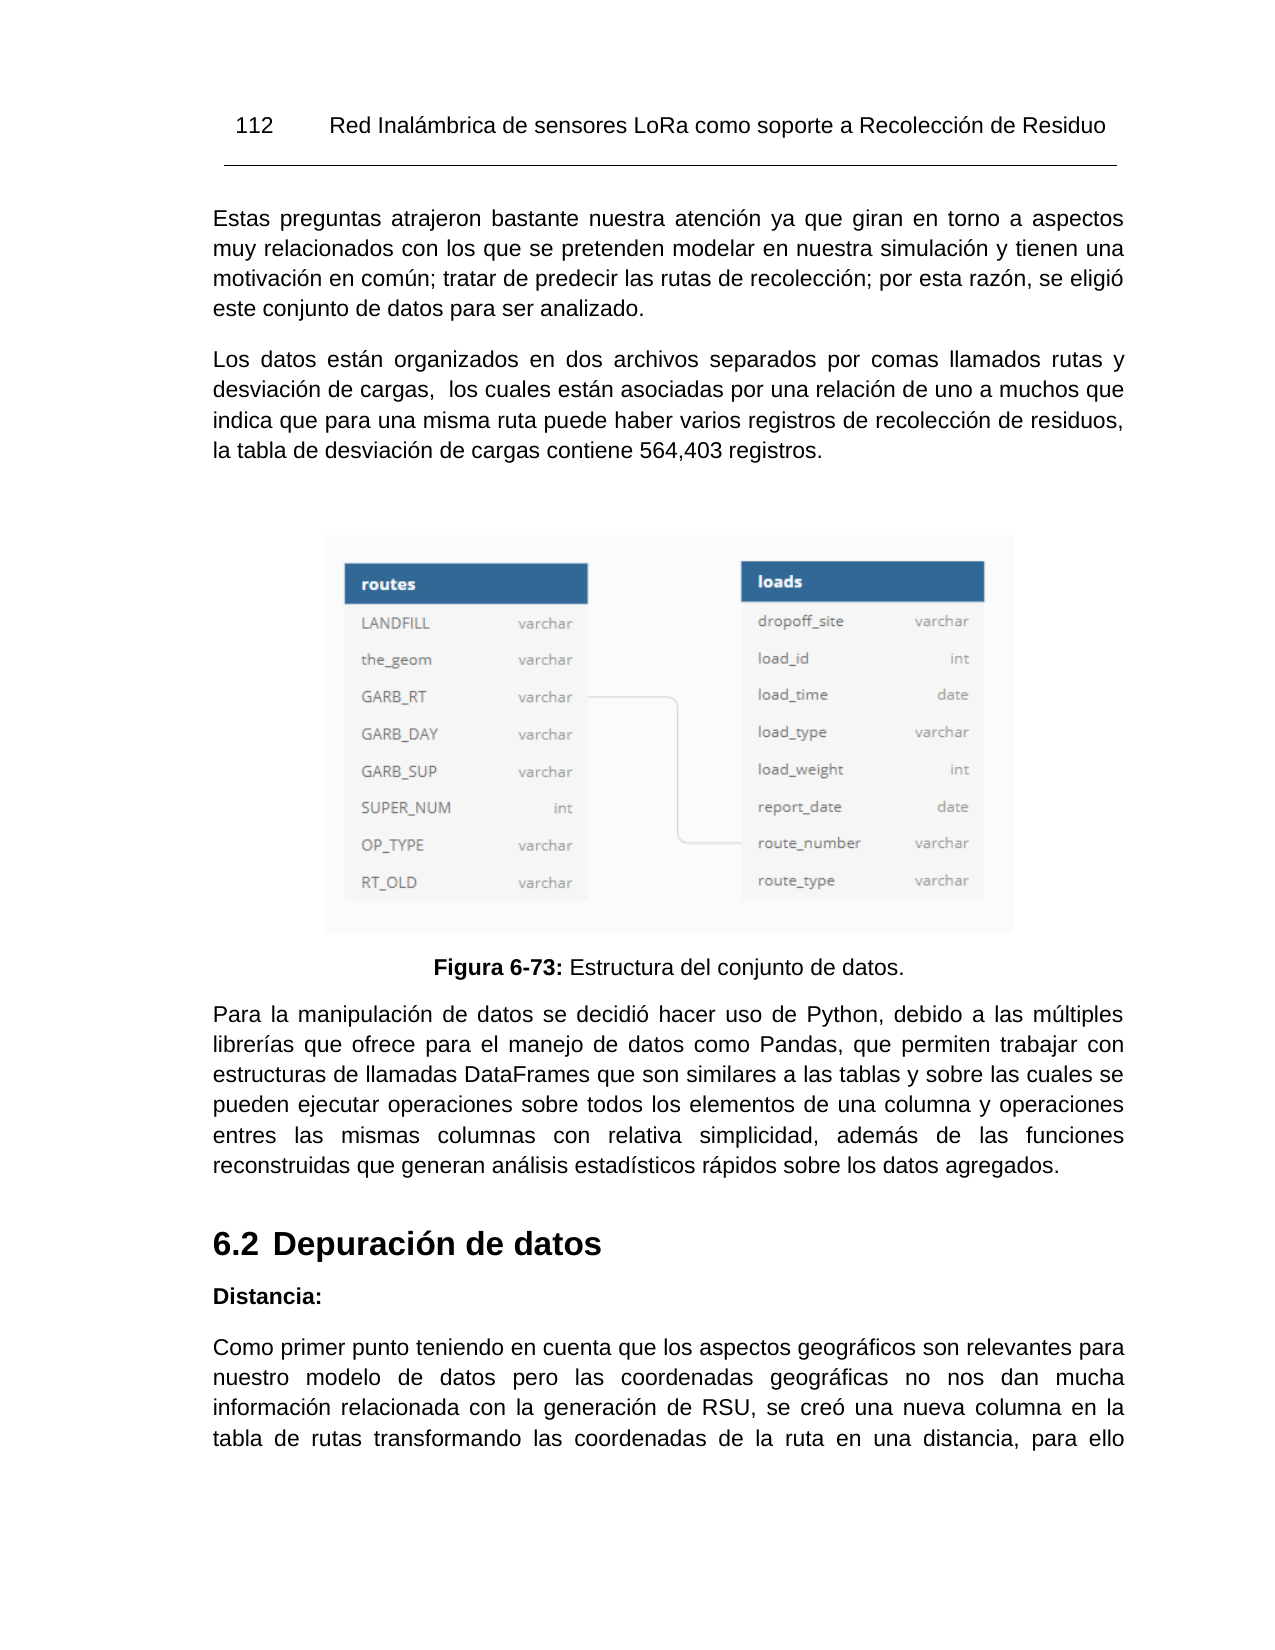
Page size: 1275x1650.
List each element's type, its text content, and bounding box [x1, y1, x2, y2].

subtitle Depuración de datos [213, 1224, 1125, 1262]
text Los datos están organizados en dos archivos separados por comas llamados rutas y desviación de cargas, los cuales están asociadas por una relación de uno a muchos que indica que para una misma ruta puede haber varios registros de recolección de residuos, la tabla de desviación de cargas contiene 564,403 registros. [213, 346, 1125, 463]
text Estas preguntas atrajeron bastante nuestra atención ya que giran en torno a aspectos muy relacionados con los que se pretenden modelar en nuestra simulación y tienen una motivación en común; tratar de predecir las rutas de recolección; por esta razón, se eligió este conjunto de datos para ser analizado. [213, 204, 1125, 321]
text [213, 1334, 1125, 1451]
text Distancia: [213, 1283, 1125, 1309]
text Para la manipulación de datos se decidió hacer uso de Python, debido a las múltiples librerías que ofrece para el manejo de datos como Pandas, que permiten trabajar con estructuras de llamadas DataFrames que son similares a las tablas y sobre las cuales se pueden ejecutar operaciones sobre todos los elementos de una columna y operaciones entres las mismas columnas con relativa simplicidad, además de las funciones reconstruidas que generan análisis estadísticos rápidos sobre los datos agregados. [213, 1001, 1125, 1178]
picture [324, 535, 1014, 933]
